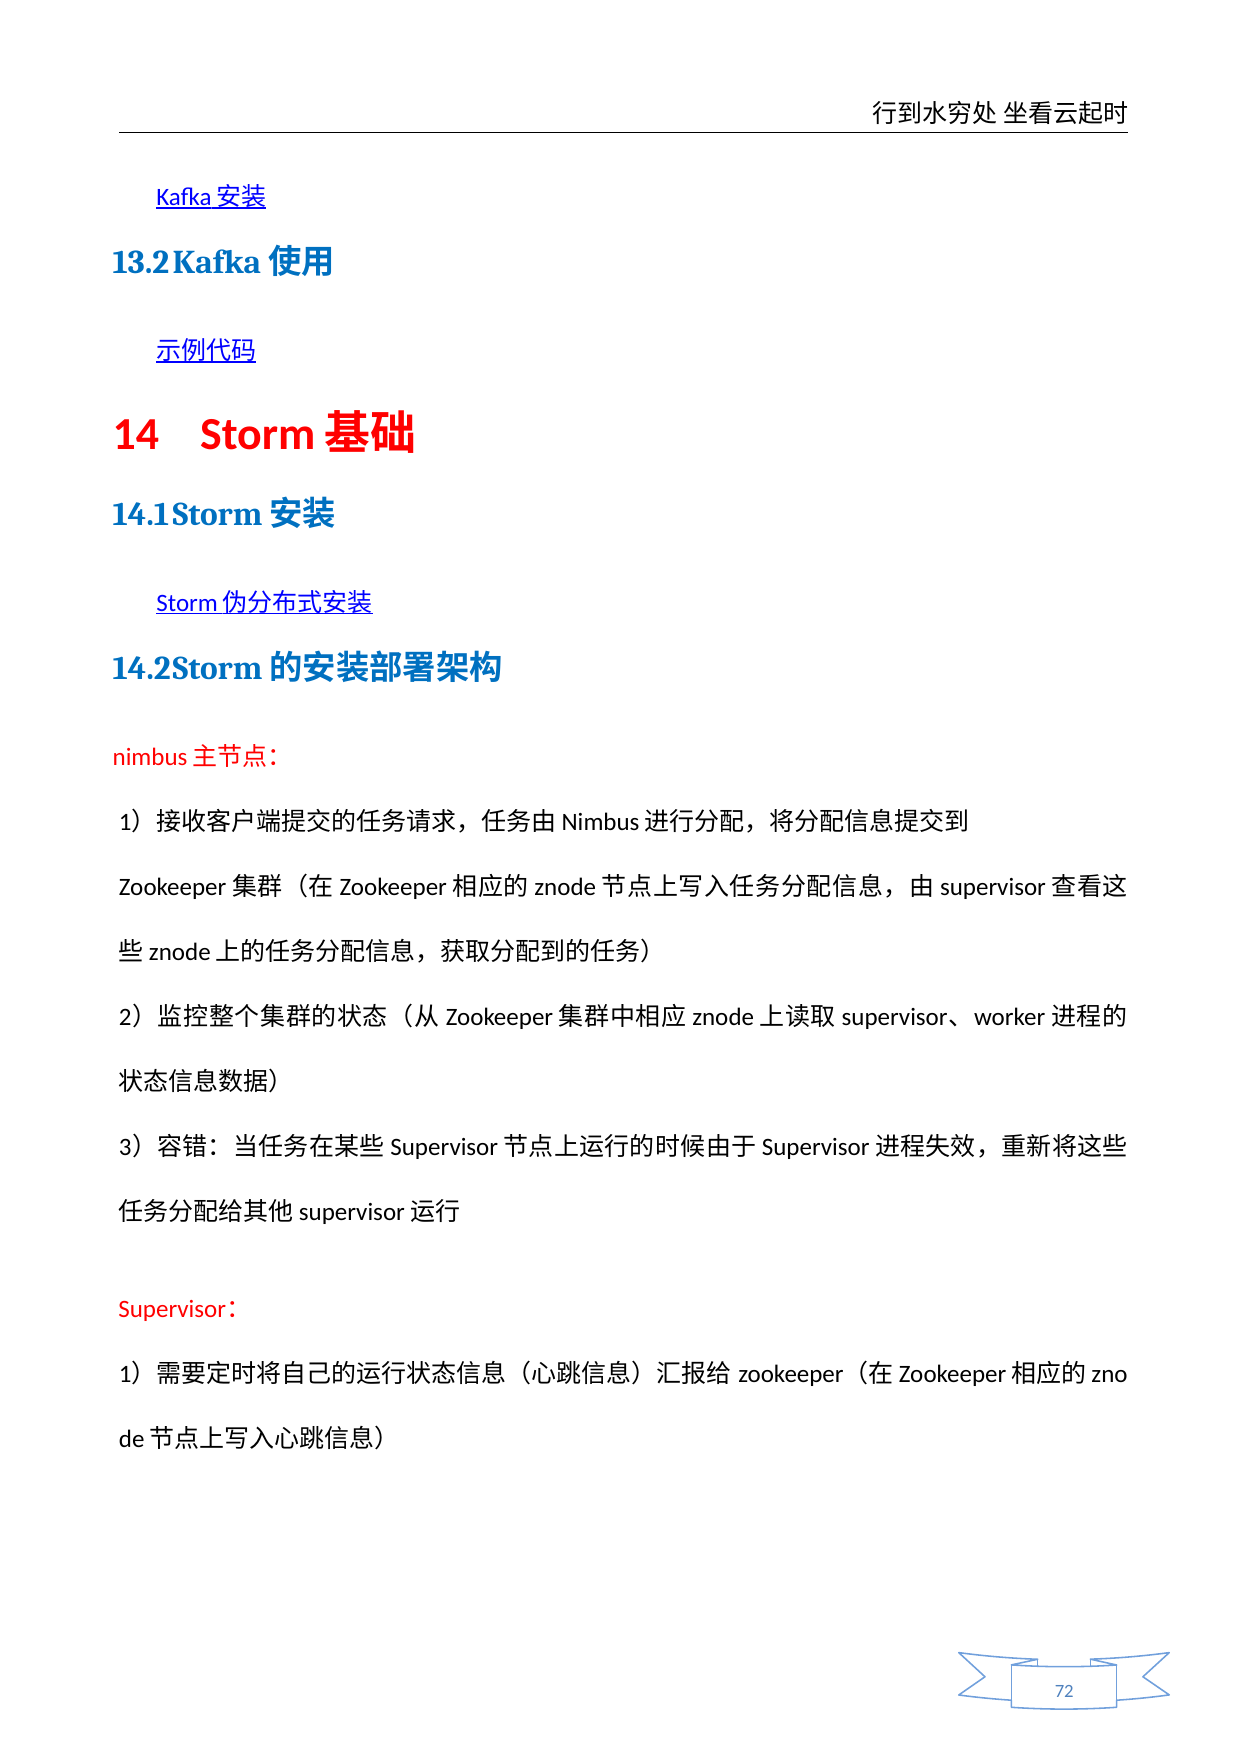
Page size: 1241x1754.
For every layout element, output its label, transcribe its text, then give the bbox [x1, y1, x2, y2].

text 3）容错：当任务在某些Supervisor节点上运行的时候由于Supervisor进程失效，重新将这些任务分配给其他supervisor运行 [112, 1112, 1128, 1242]
text Zookeeper集群（在Zookeeper相应的znode节点上写入任务分配信息，由supervisor查看这些znode上的任务分配信息，获取分配到的任务） [112, 852, 1128, 982]
subtitle Storm基础 [112, 381, 1128, 478]
subtitle Storm的安装部署架构 [112, 633, 1128, 698]
text Storm伪分布式安装 [156, 568, 1128, 633]
text 1）需要定时将自己的运行状态信息（心跳信息）汇报给zookeeper（在Zookeeper相应的znode节点上写入心跳信息） [112, 1339, 1128, 1469]
text 2）监控整个集群的状态（从Zookeeper集群中相应znode上读取supervisor、worker进程的状态信息数据） [112, 982, 1128, 1112]
text Kafka安装 [156, 162, 1128, 227]
text nimbus主节点： [112, 722, 1128, 787]
text Supervisor： [112, 1274, 1128, 1339]
text 示例代码 [156, 316, 1128, 381]
subtitle Kafka使用 [112, 227, 1128, 292]
subtitle Storm安装 [112, 478, 1128, 543]
text 1）接收客户端提交的任务请求，任务由Nimbus进行分配，将分配信息提交到 [112, 787, 1128, 852]
